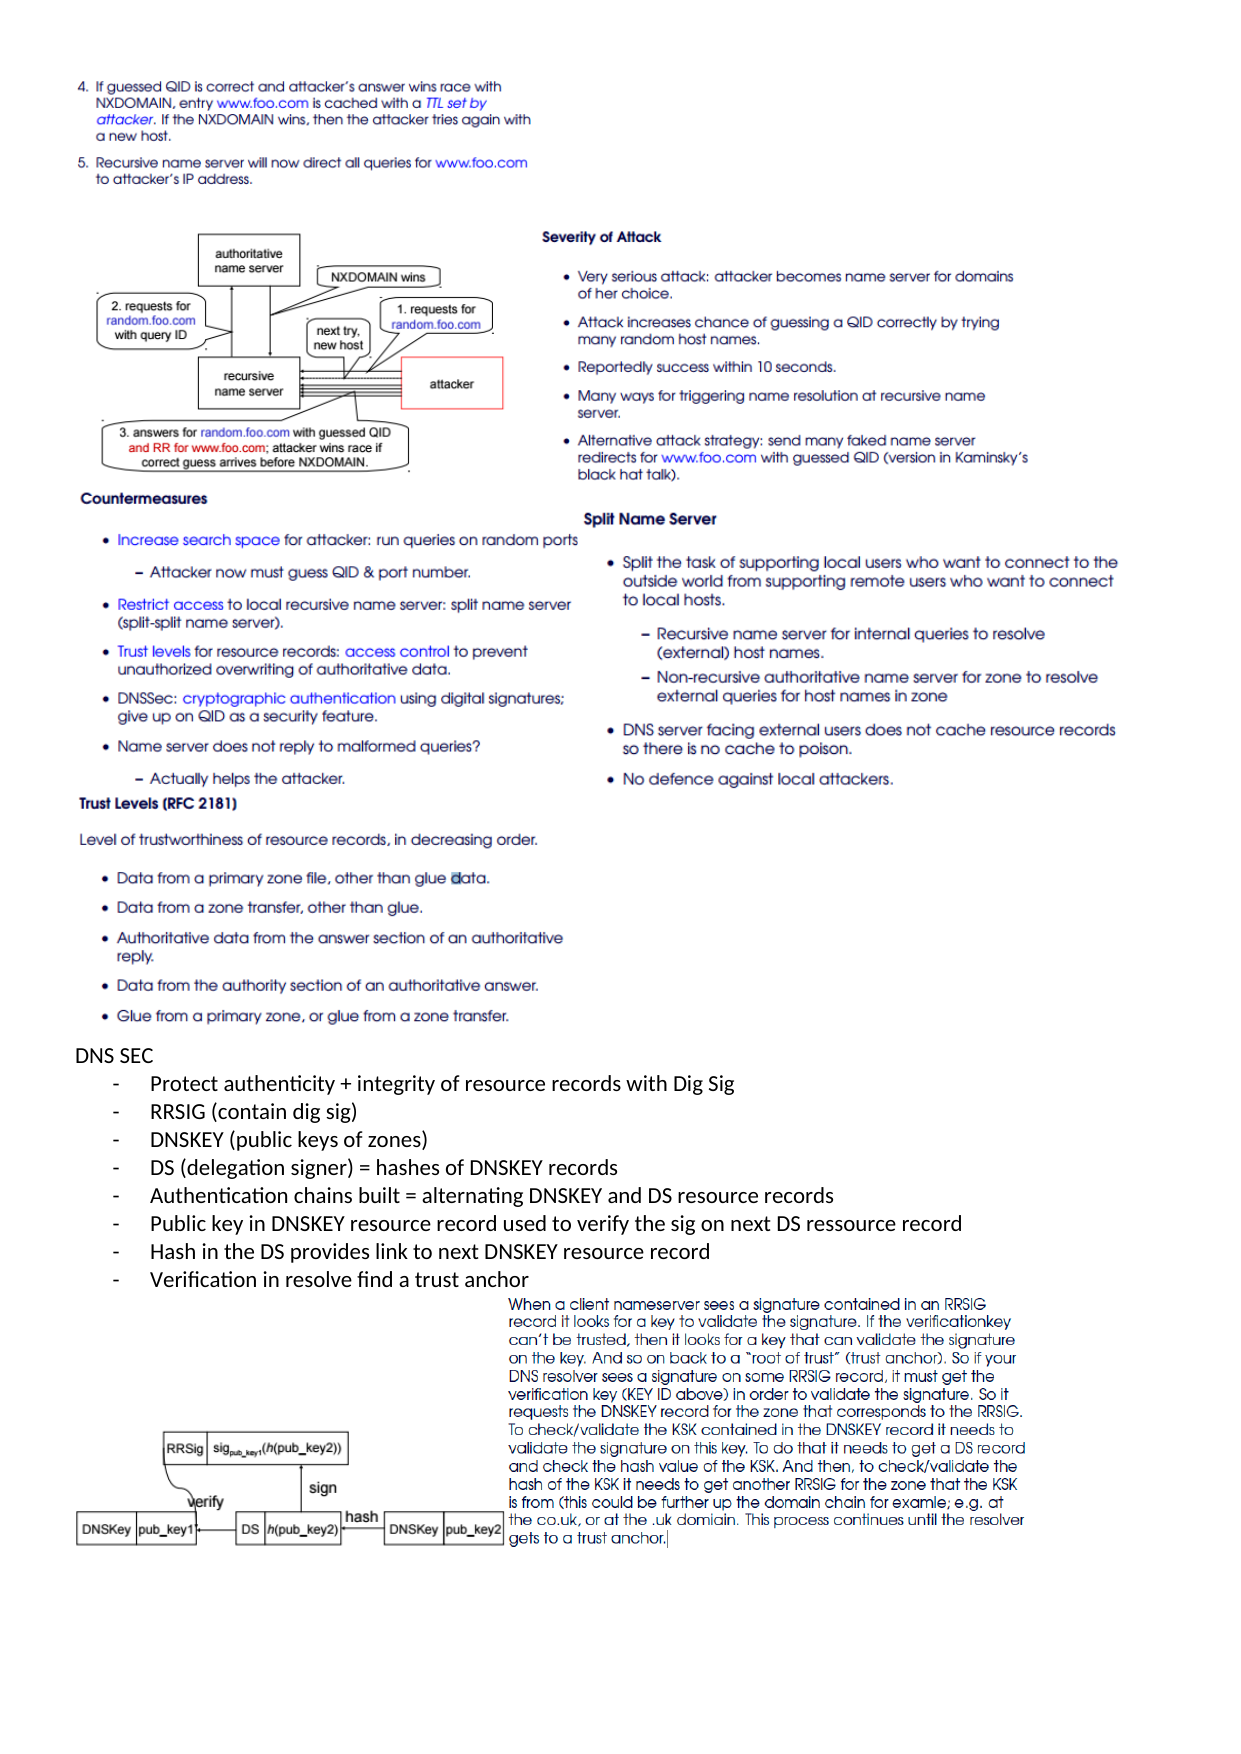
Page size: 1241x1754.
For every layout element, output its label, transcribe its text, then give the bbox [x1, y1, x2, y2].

list RRSIG (contain dig sig) [112, 1097, 1165, 1125]
text DNS SEC [75, 1041, 1165, 1069]
list DS (delegation signer) = hashes of DNSKEY records [112, 1153, 1165, 1181]
list Public key in DNSKEY resource record used to verify the sig on next DS ressource record [112, 1209, 1165, 1237]
list DNSKEY (public keys of zones) [112, 1125, 1165, 1153]
list Protect authenticity + integrity of resource records with Dig Sig [112, 1069, 1165, 1097]
list Hash in the DS provides link to next DNSKEY resource record [112, 1237, 1165, 1265]
list Authentication chains built = alternating DNSKEY and DS resource records [112, 1181, 1165, 1209]
list Verification in resolve find a trust anchor [112, 1265, 1165, 1293]
